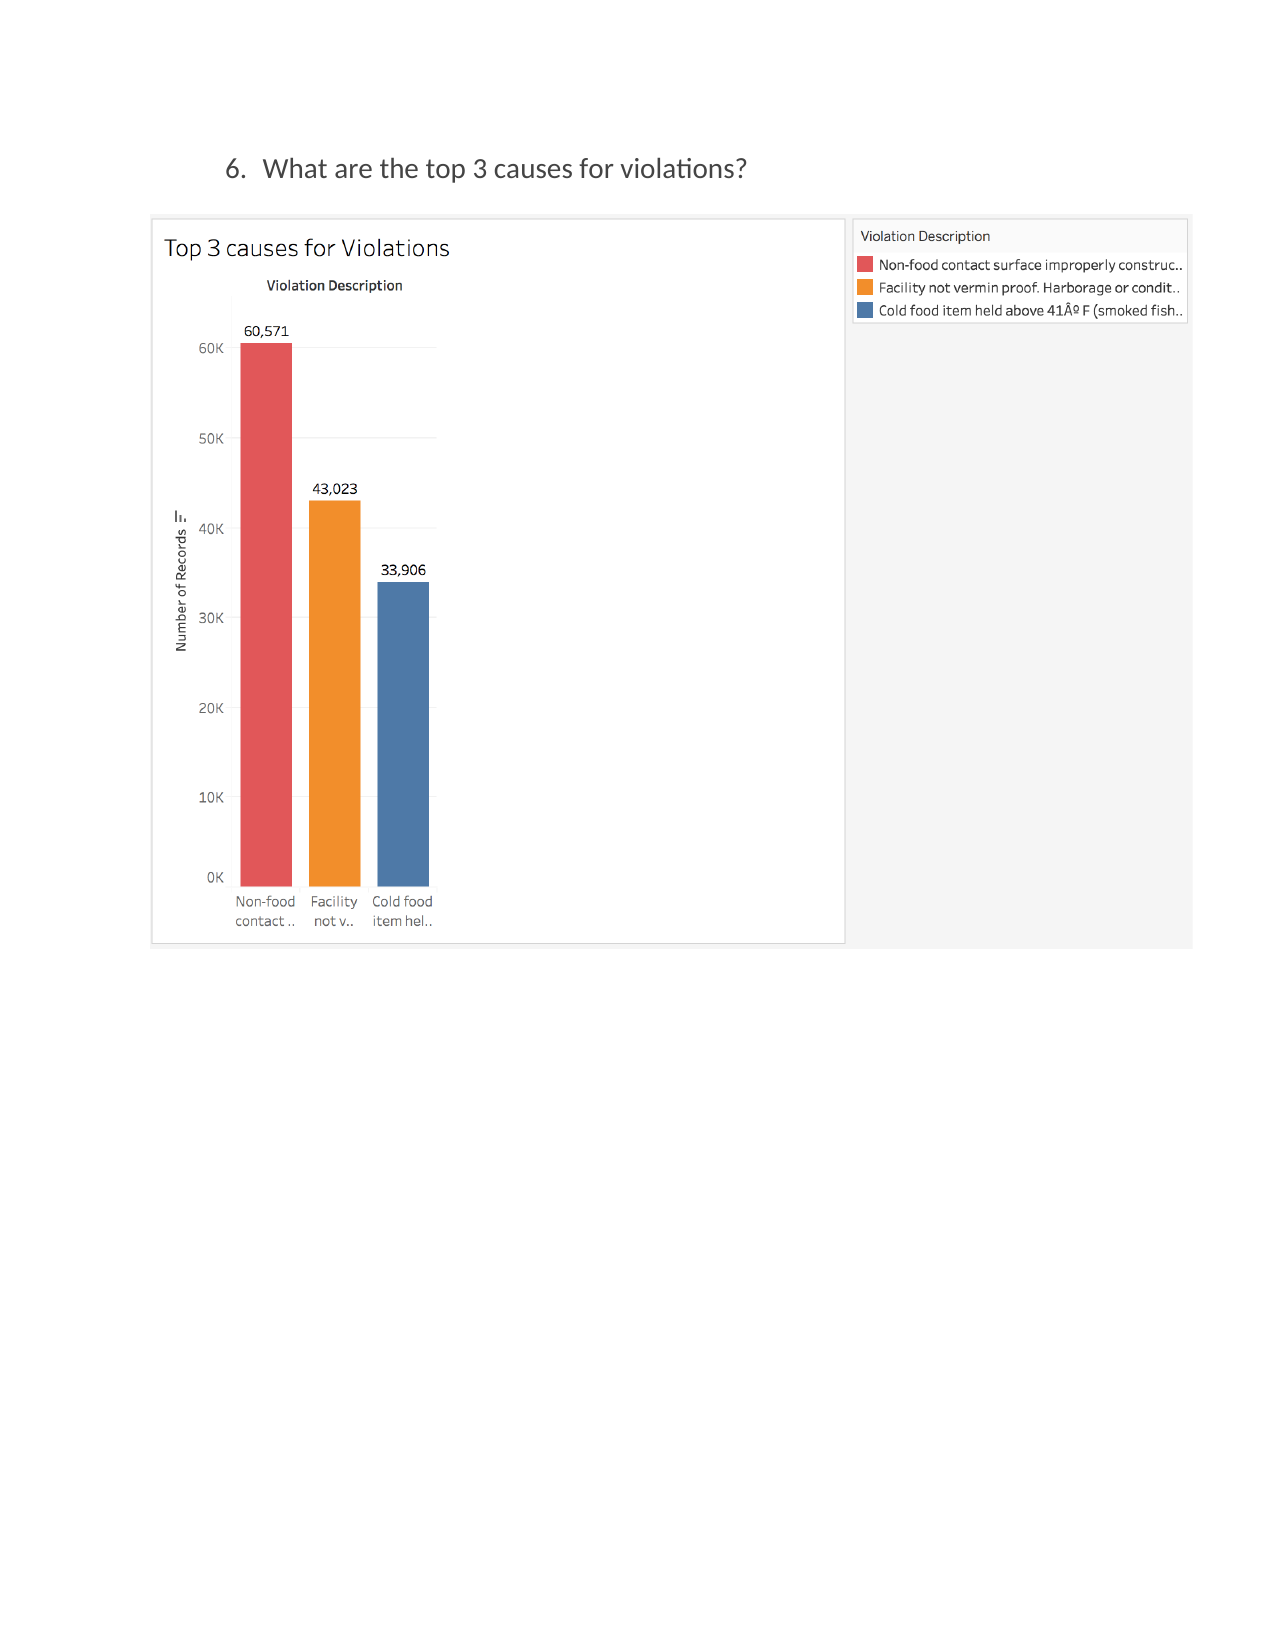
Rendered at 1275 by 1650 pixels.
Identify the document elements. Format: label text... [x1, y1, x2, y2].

picture [150, 214, 1193, 949]
list What are the top 3 causes for violations? [225, 150, 1125, 186]
